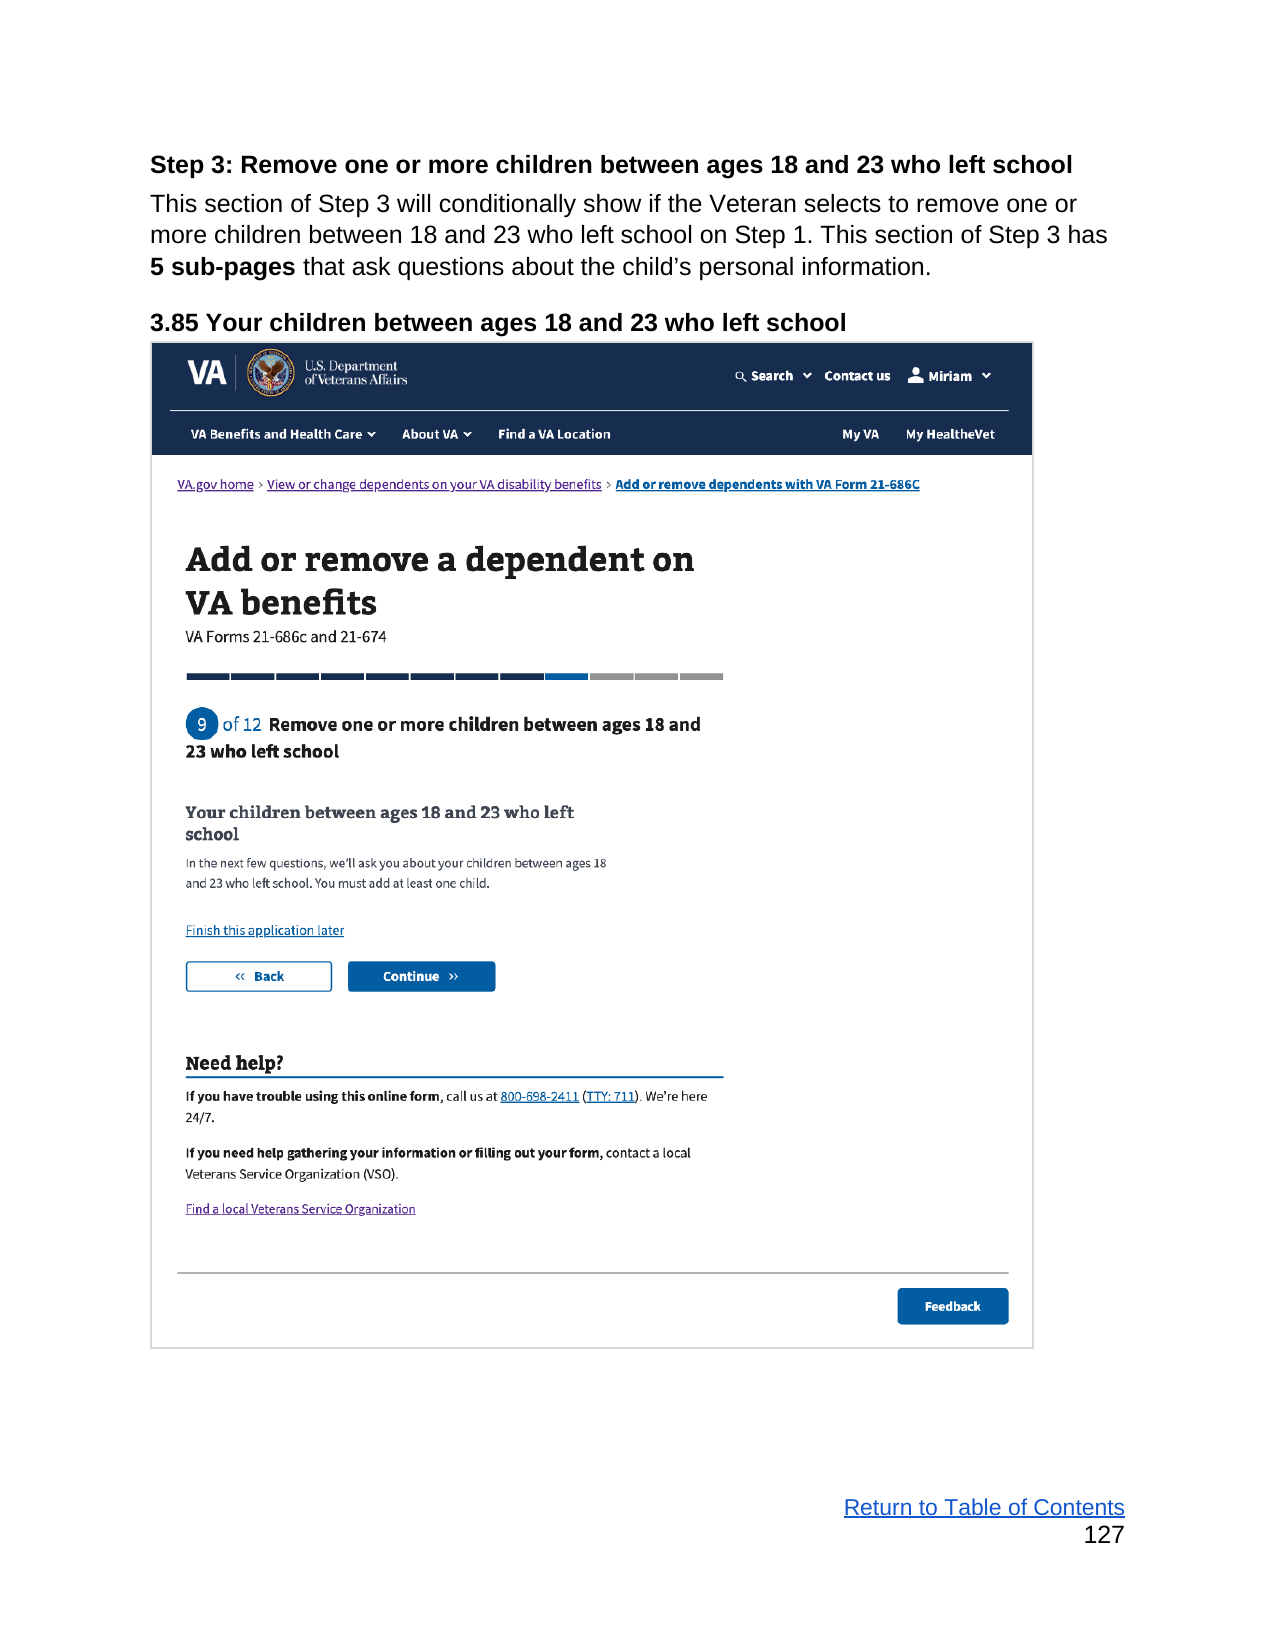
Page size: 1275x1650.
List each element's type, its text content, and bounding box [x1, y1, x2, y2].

picture [152, 343, 1032, 1347]
text This section of Step 3 will conditionally show if the Veteran selects to remove one or more children between 18 and 23 who left school on Step 1. This section of Step 3 has 5 sub-pages that ask questions about the child’s personal information. [150, 189, 1125, 280]
subtitle 3.85 Your children between ages 18 and 23 who left school [150, 307, 1125, 336]
subtitle Step 3: Remove one or more children between ages 18 and 23 who left school [150, 150, 1125, 179]
